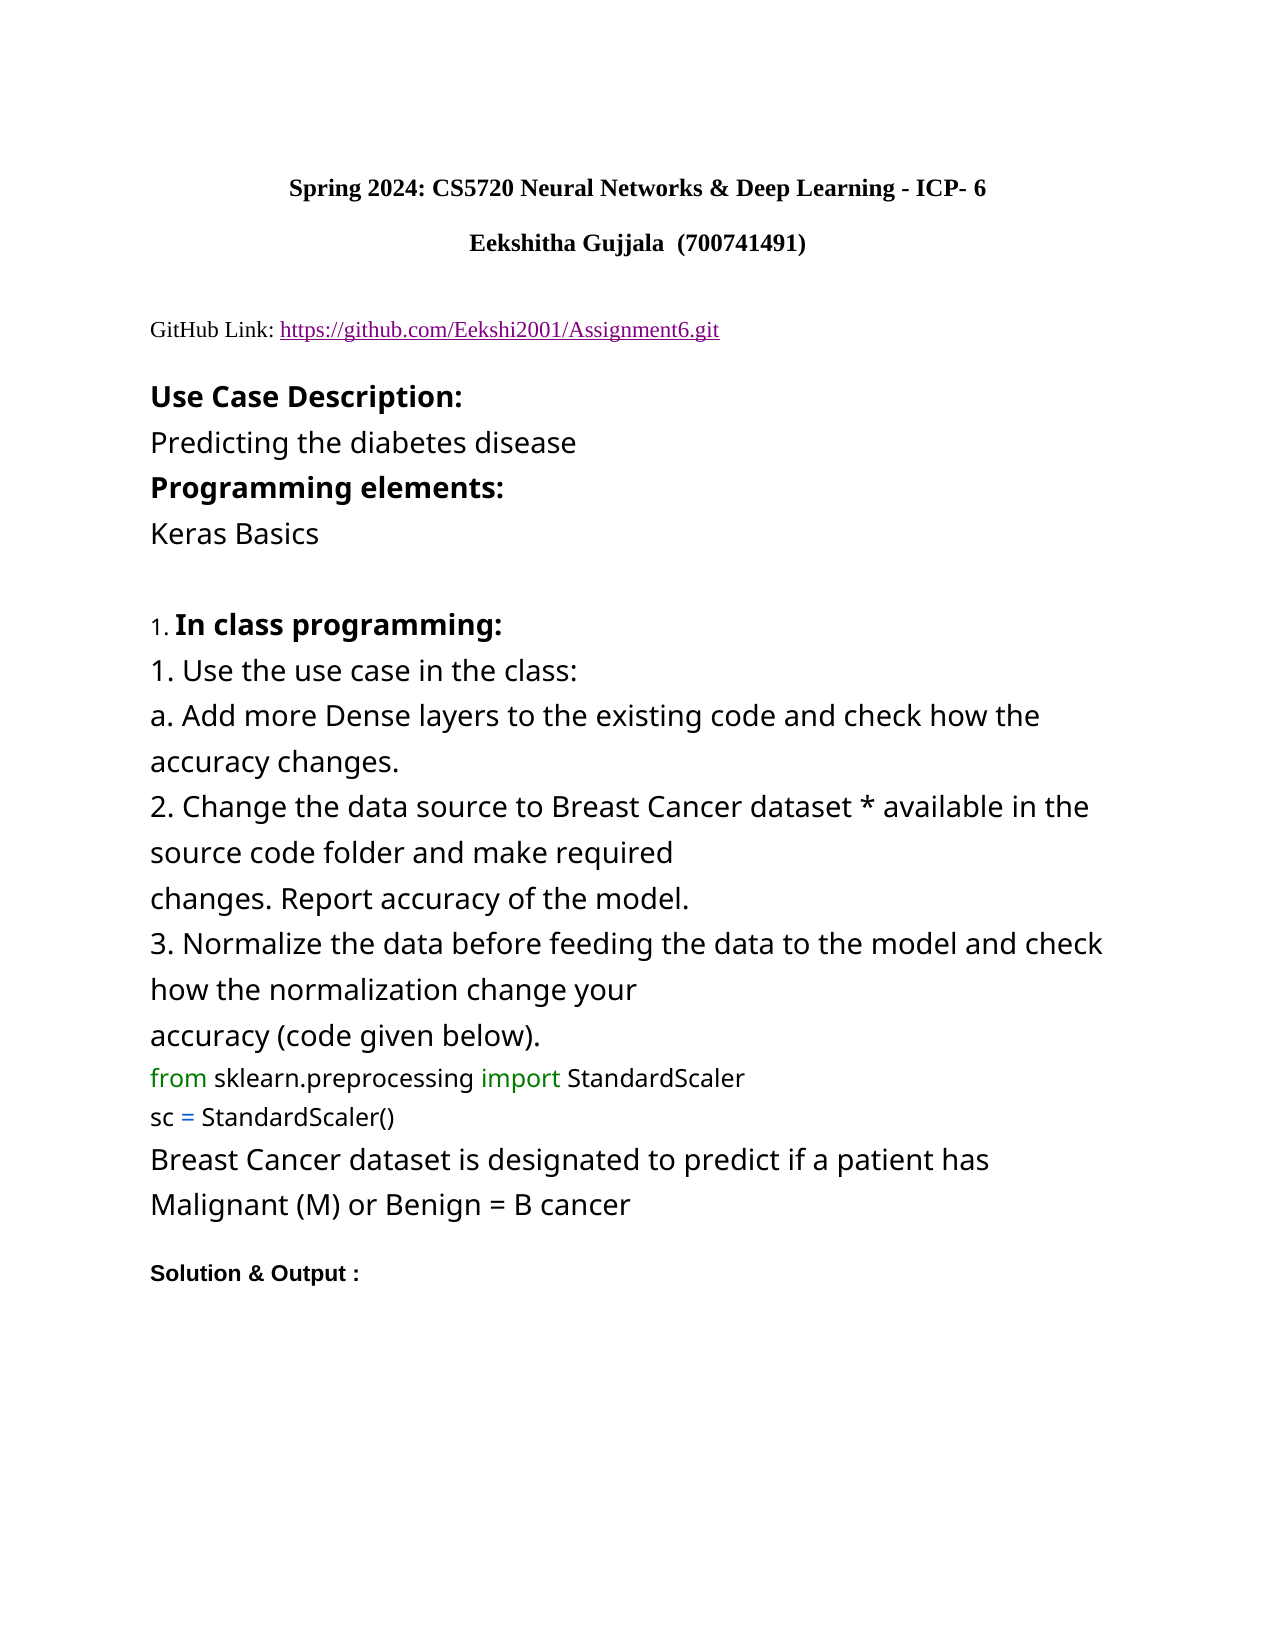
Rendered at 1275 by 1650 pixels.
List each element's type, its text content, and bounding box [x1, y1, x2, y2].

text Use Case Description: [150, 376, 1125, 416]
text Breast Cancer dataset is designated to predict if a patient has Malignant (M) or Benign = B cancer [150, 1139, 1125, 1224]
text sc = StandardScaler() [150, 1100, 1125, 1134]
text a. Add more Dense layers to the existing code and check how the accuracy changes. [150, 696, 1125, 781]
text Solution & Output : [150, 1260, 1125, 1287]
list In class programming: [150, 604, 1125, 644]
text Keras Basics [150, 513, 1125, 553]
text Spring 2024: CS5720 Neural Networks & Deep Learning - ICP- 6 [150, 173, 1125, 202]
text GitHub Link: https://github.com/Eekshi2001/Assignment6.git [150, 316, 1125, 342]
text 2. Change the data source to Breast Cancer dataset * available in the source code folder and make required [150, 787, 1125, 872]
text Eekshitha Gujjala (700741491) [150, 228, 1125, 257]
text changes. Report accuracy of the model. [150, 878, 1125, 918]
text 1. Use the use case in the class: [150, 650, 1125, 689]
text Programming elements: [150, 468, 1125, 507]
text from sklearn.preprocessing import StandardScaler [150, 1061, 1125, 1094]
text 3. Normalize the data before feeding the data to the model and check how the normalization change your [150, 924, 1125, 1009]
text Predicting the diabetes disease [150, 422, 1125, 462]
text accuracy (code given below). [150, 1015, 1125, 1054]
